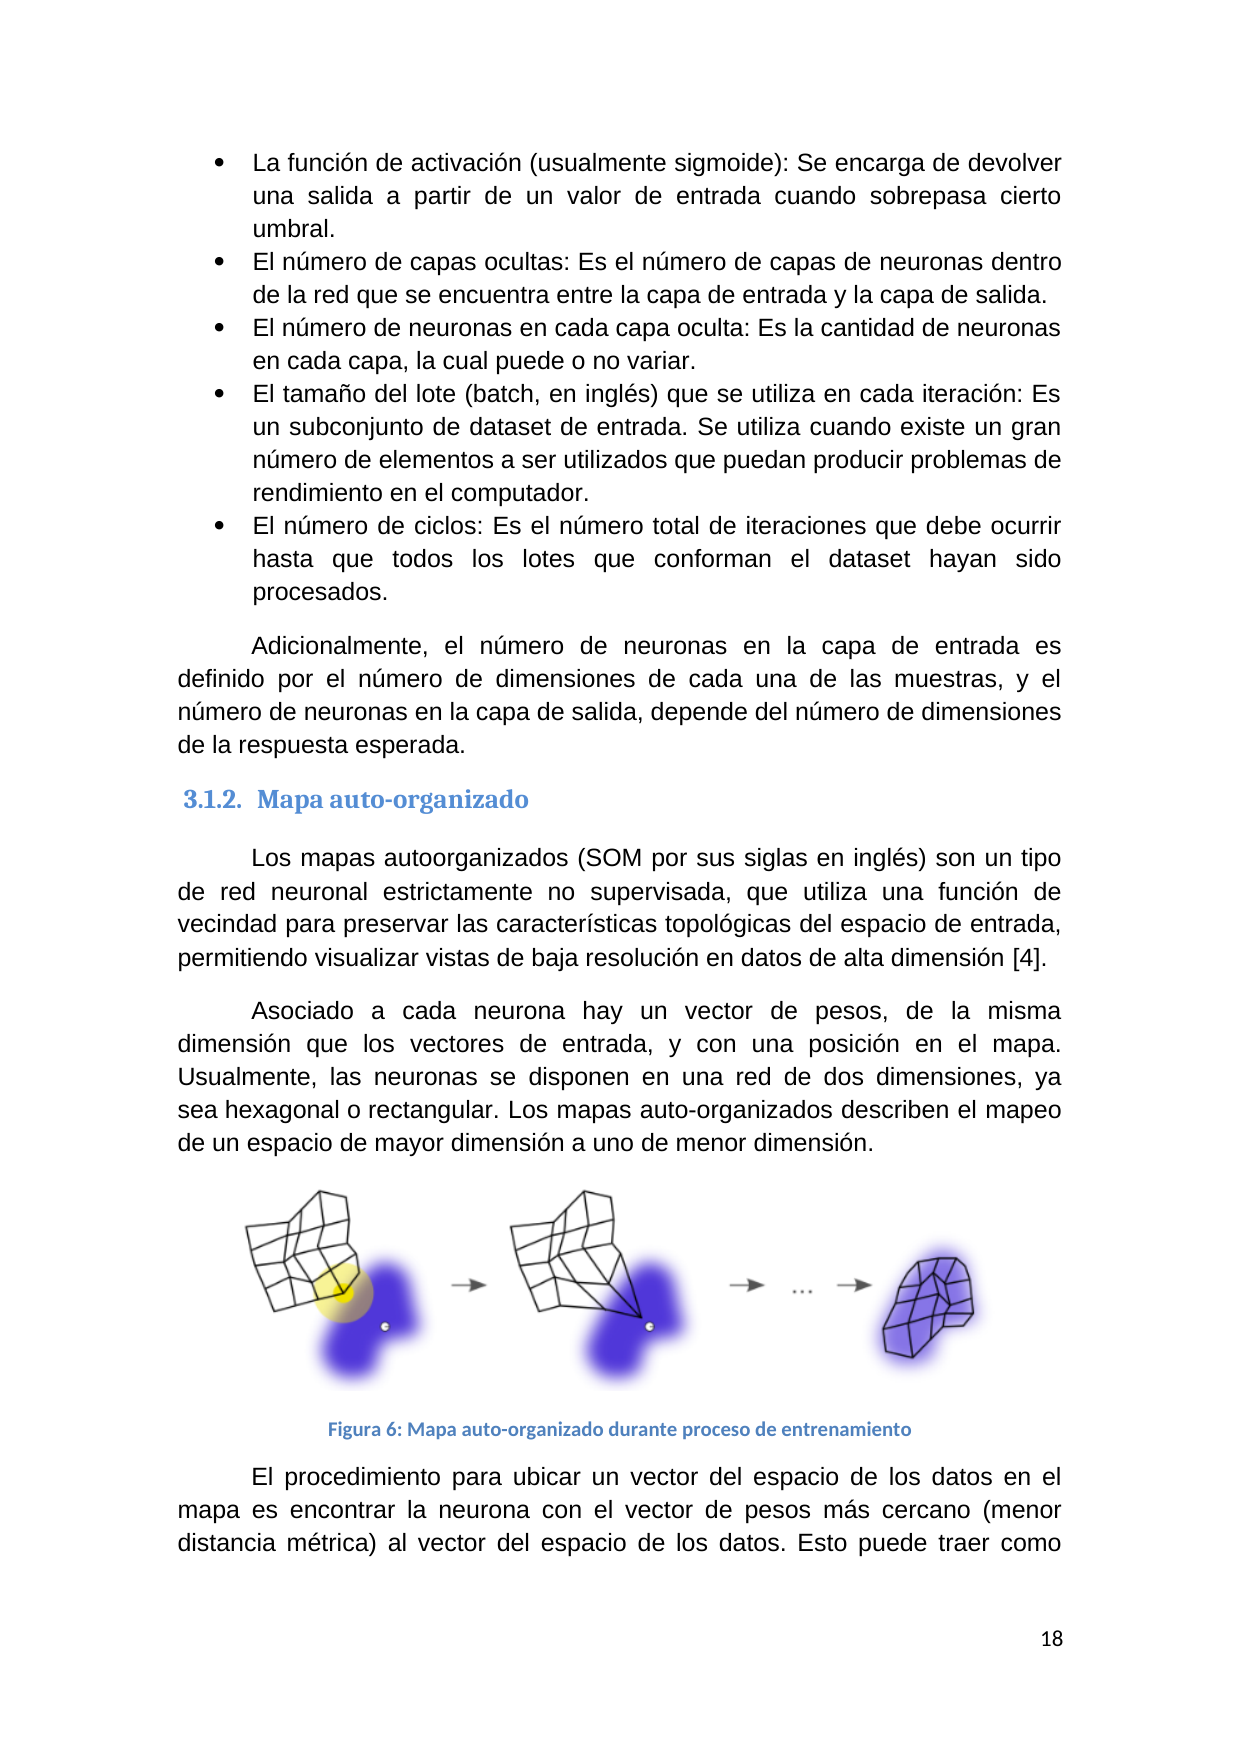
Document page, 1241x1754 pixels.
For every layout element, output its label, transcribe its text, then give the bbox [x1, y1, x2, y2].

subtitle Mapa auto-organizado [184, 784, 1063, 815]
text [177, 1462, 1063, 1557]
text Adicionalmente, el número de neuronas en la capa de entrada es definido por el número de dimensiones de cada una de las muestras, y el número de neuronas en la capa de salida, depende del número de dimensiones de la respuesta esperada. [177, 631, 1063, 759]
list El tamaño del lote (batch, en inglés) que se utiliza en cada iteración: Es un subconjunto de dataset de entrada. Se utiliza cuando existe un gran número de elementos a ser utilizados que puedan producir problemas de rendimiento en el computador. [215, 379, 1063, 507]
text Asociado a cada neurona hay un vector de pesos, de la misma dimensión que los vectores de entrada, y con una posición en el mapa. Usualmente, las neuronas se disponen en una red de dos dimensiones, ya sea hexagonal o rectangular. Los mapas auto-organizados describen el mapeo de un espacio de mayor dimensión a uno de menor dimensión. [177, 996, 1063, 1157]
picture [232, 1182, 1008, 1391]
list La función de activación (usualmente sigmoide): Se encarga de devolver una salida a partir de un valor de entrada cuando sobrepasa cierto umbral. [215, 148, 1063, 242]
list El número de neuronas en cada capa oculta: Es la cantidad de neuronas en cada capa, la cual puede o no variar. [215, 313, 1063, 375]
list El número de capas ocultas: Es el número de capas de neuronas dentro de la red que se encuentra entre la capa de entrada y la capa de salida. [215, 247, 1063, 309]
text Figura 6: Mapa auto-organizado durante proceso de entrenamiento [177, 1416, 1063, 1441]
list El número de ciclos: Es el número total de iteraciones que debe ocurrir hasta que todos los lotes que conforman el dataset hayan sido procesados. [215, 511, 1063, 606]
text Los mapas autoorganizados (SOM por sus siglas en inglés) son un tipo de red neuronal estrictamente no supervisada, que utiliza una función de vecindad para preservar las características topológicas del espacio de entrada, permitiendo visualizar vistas de baja resolución en datos de alta dimensión. [177, 843, 1063, 971]
